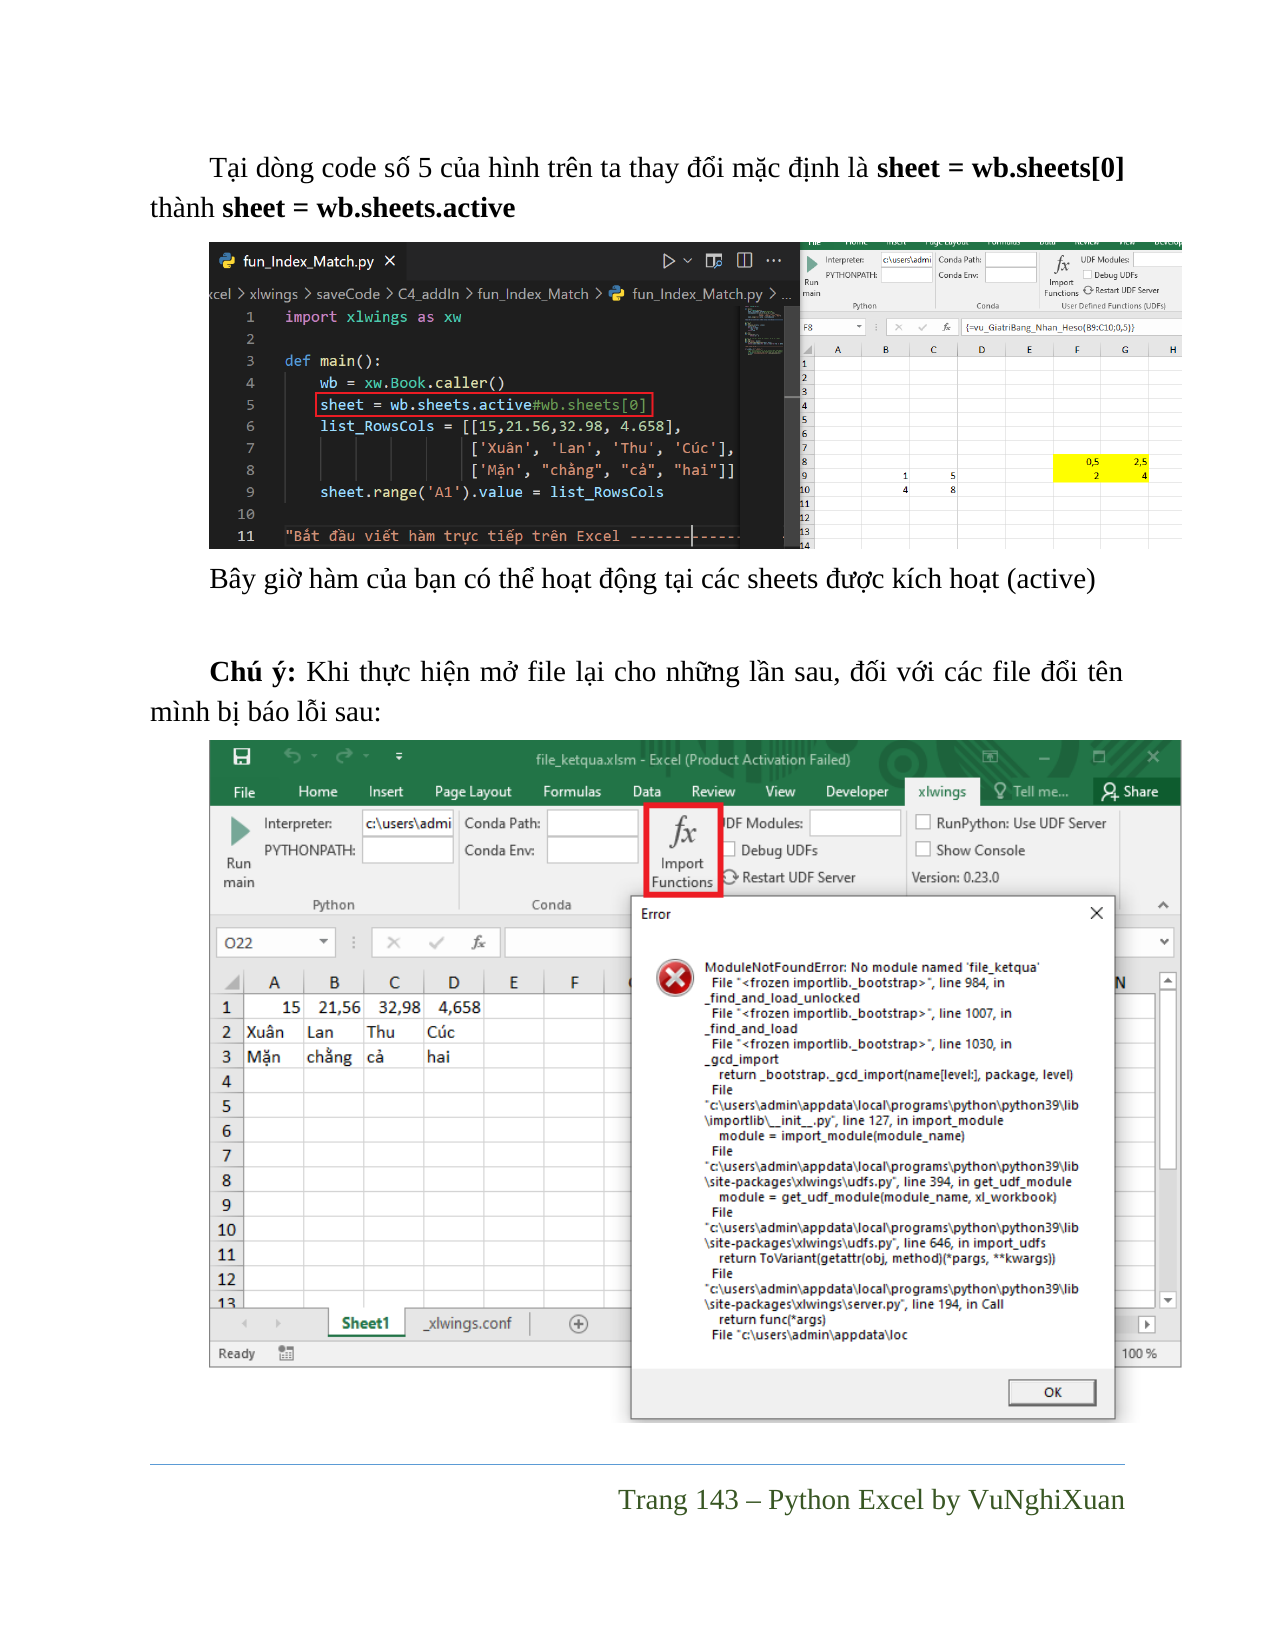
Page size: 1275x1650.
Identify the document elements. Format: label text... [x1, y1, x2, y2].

picture [209, 242, 1182, 549]
text Chú ý: Khi thực hiện mở file lại cho những lần sau, đối với các file đổi tên mình bị báo lỗi sau: [150, 654, 1125, 728]
picture [209, 740, 1184, 1423]
text Bây giờ hàm của bạn có thể hoạt động tại các sheets được kích hoạt (active) [150, 561, 1125, 594]
text Tại dòng code số 5 của hình trên ta thay đổi mặc định là sheet = wb.sheets[0] thành sheet = wb.sheets.active [150, 150, 1125, 224]
